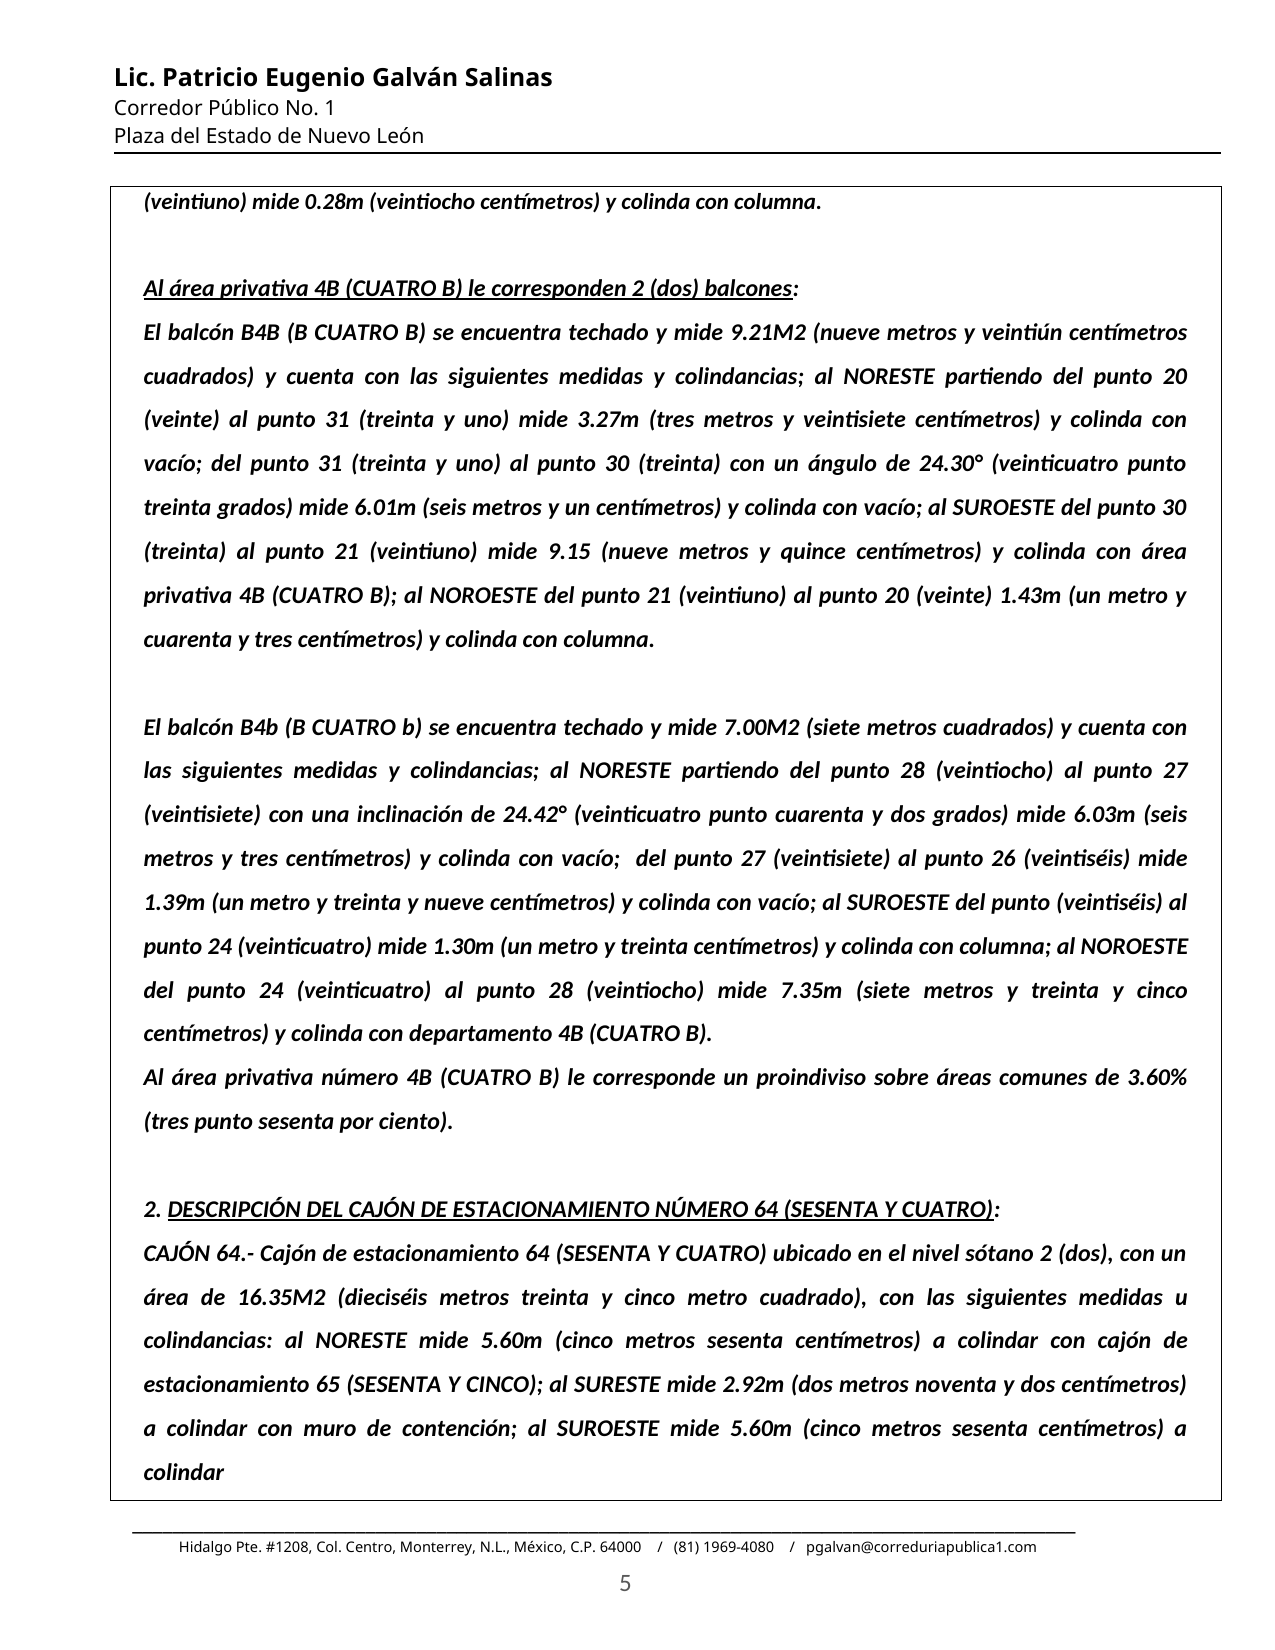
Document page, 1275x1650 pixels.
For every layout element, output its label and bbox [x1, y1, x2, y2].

table_header [111, 187, 1221, 1499]
